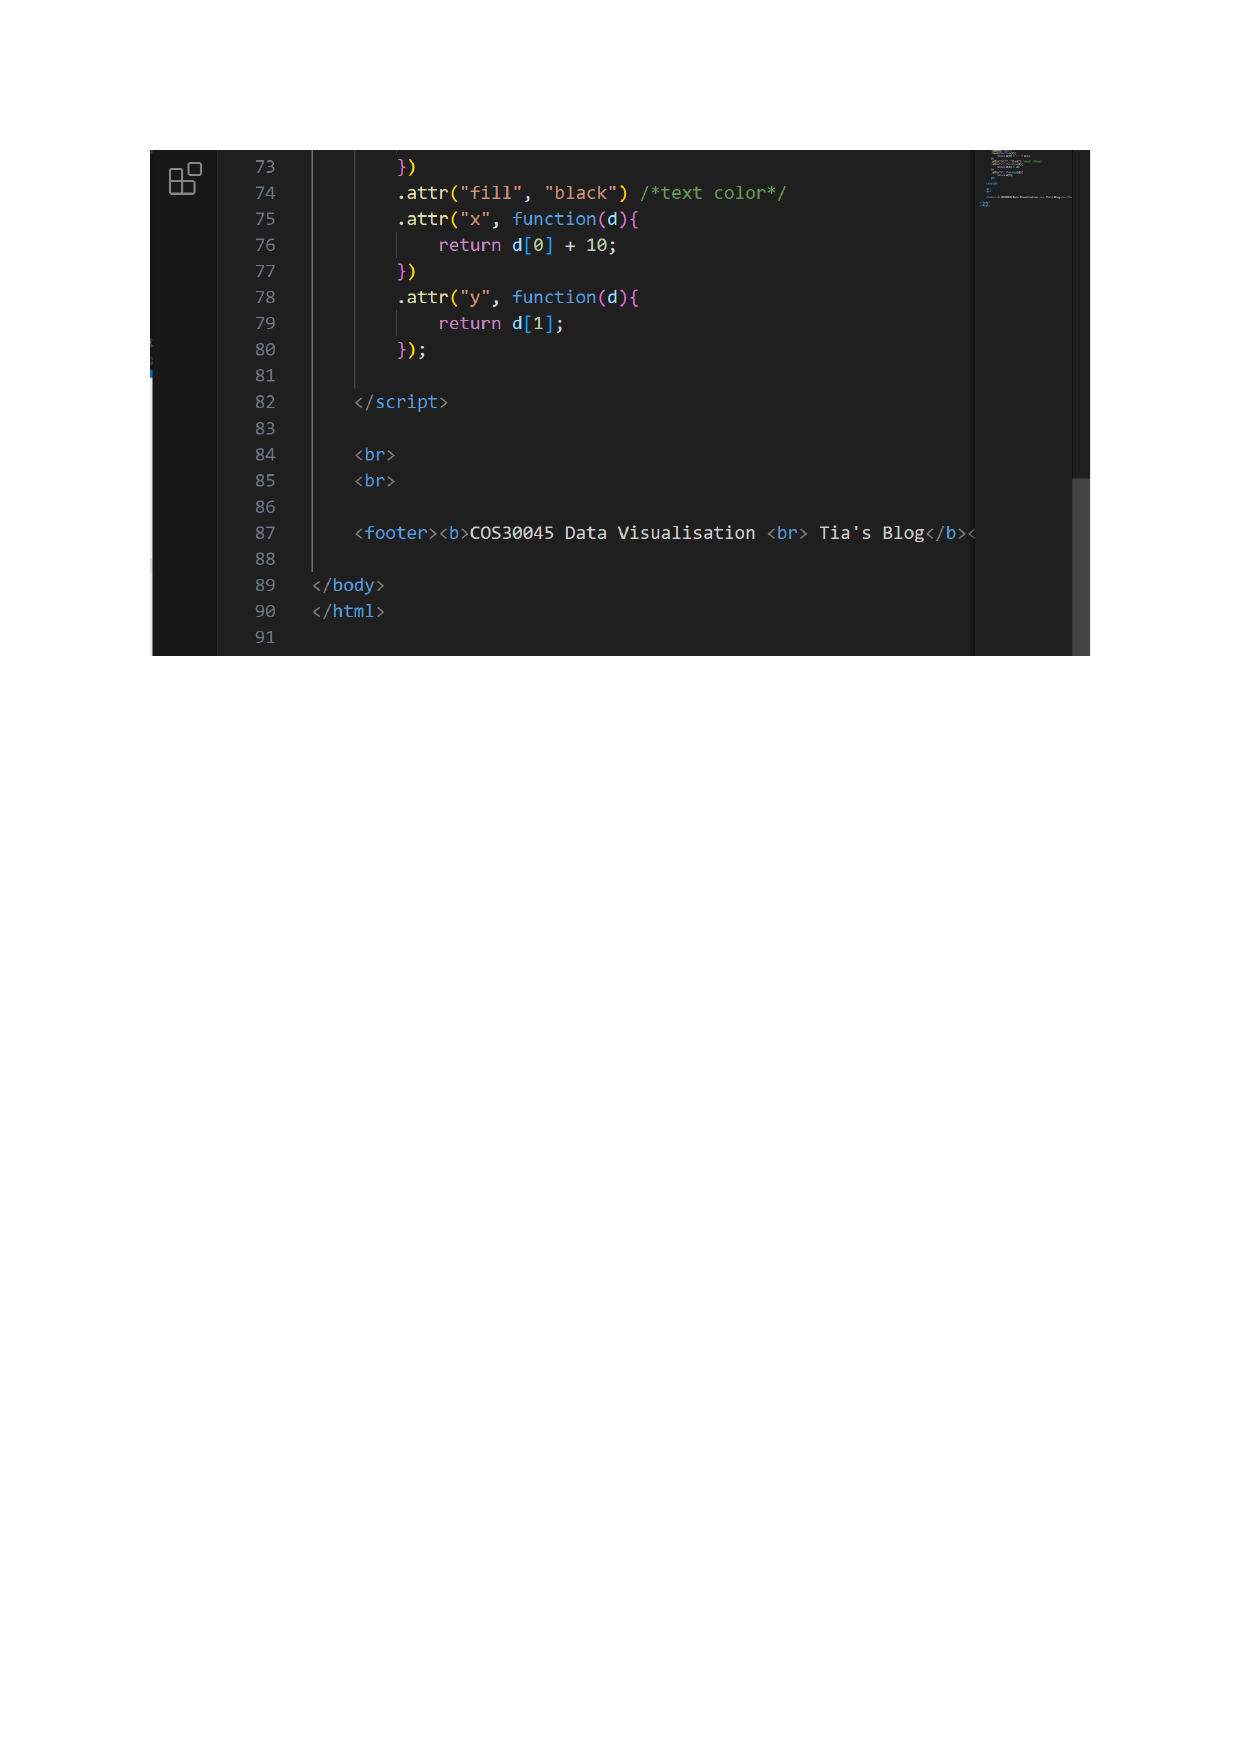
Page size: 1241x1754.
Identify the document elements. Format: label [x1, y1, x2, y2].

picture [150, 150, 1091, 656]
